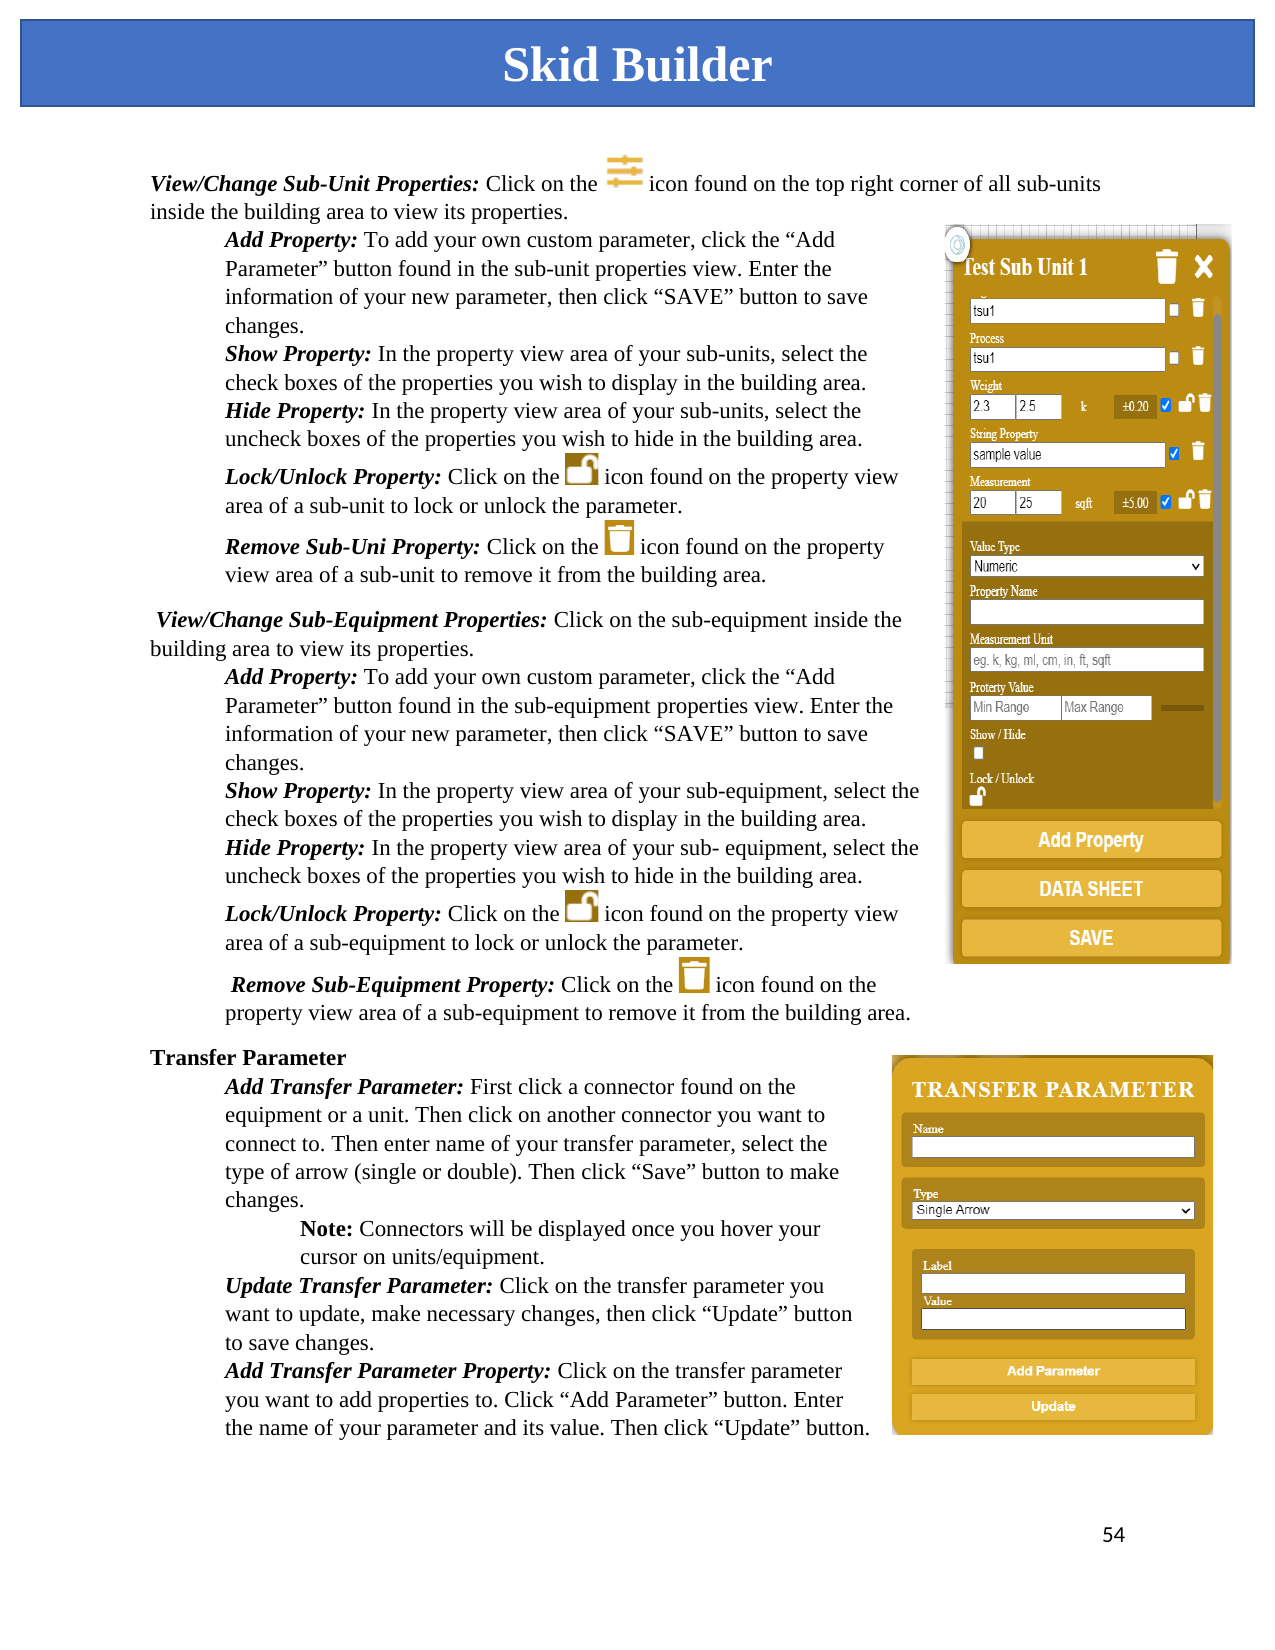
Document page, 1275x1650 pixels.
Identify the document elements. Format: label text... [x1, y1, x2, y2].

text Note: Connectors will be displayed once you hover your cursor on units/equipment. [300, 1215, 891, 1270]
text Add Transfer Parameter Property: Click on the transfer parameter you want to add properties to. Click “Add Parameter” button. Enter the name of your parameter and its value. Then click “Update” button. [225, 1357, 1125, 1440]
text Lock/Unlock Property: Click on the icon found on the property view area of a sub-unit to lock or unlock the parameter. [225, 454, 944, 518]
picture [565, 890, 599, 922]
text Remove Sub-Equipment Property: Click on the icon found on the property view area of a sub-equipment to remove it from the building area. [225, 957, 1125, 1026]
picture [603, 150, 649, 191]
text Add Property: To add your own custom parameter, click the “Add Parameter” button found in the sub-equipment properties view. Enter the information of your new parameter, then click “SAVE” button to save changes. [225, 663, 944, 775]
text Add Property: To add your own custom parameter, click the “Add Parameter” button found in the sub-unit properties view. Enter the information of your new parameter, then click “SAVE” button to save changes. [225, 226, 944, 338]
picture [604, 520, 635, 555]
text Remove Sub-Uni Property: Click on the icon found on the property view area of a sub-unit to remove it from the building area. [225, 520, 944, 588]
text Show Property: In the property view area of your sub-equipment, select the check boxes of the properties you wish to display in the building area. [225, 777, 944, 832]
picture [565, 453, 599, 485]
picture [891, 1055, 1213, 1434]
picture [944, 224, 1232, 870]
text Show Property: In the property view area of your sub-units, select the check boxes of the properties you wish to display in the building area. [225, 340, 944, 395]
text Hide Property: In the property view area of your sub- equipment, select the uncheck boxes of the properties you wish to hide in the building area. [225, 834, 1125, 889]
text Update Transfer Parameter: Click on the transfer parameter you want to update, make necessary changes, then click “Update” button to save changes. [225, 1272, 891, 1355]
text Transfer Parameter [150, 1044, 1125, 1071]
text View/Change Sub-Unit Properties: Click on the icon found on the top right corner of all sub-units inside the building area to view its properties. [150, 150, 1125, 224]
text Add Transfer Parameter: First click a connector found on the equipment or a unit. Then click on another connector you want to connect to. Then enter name of your transfer parameter, select the type of arrow (single or double). Then click “Save” button to make changes. [225, 1073, 891, 1213]
picture [678, 957, 710, 993]
text Lock/Unlock Property: Click on the icon found on the property view area of a sub-equipment to lock or unlock the parameter. [225, 891, 1125, 955]
text Hide Property: In the property view area of your sub-units, select the uncheck boxes of the properties you wish to hide in the building area. [225, 397, 944, 452]
text View/Change Sub-Equipment Properties: Click on the sub-equipment inside the building area to view its properties. [150, 606, 944, 661]
